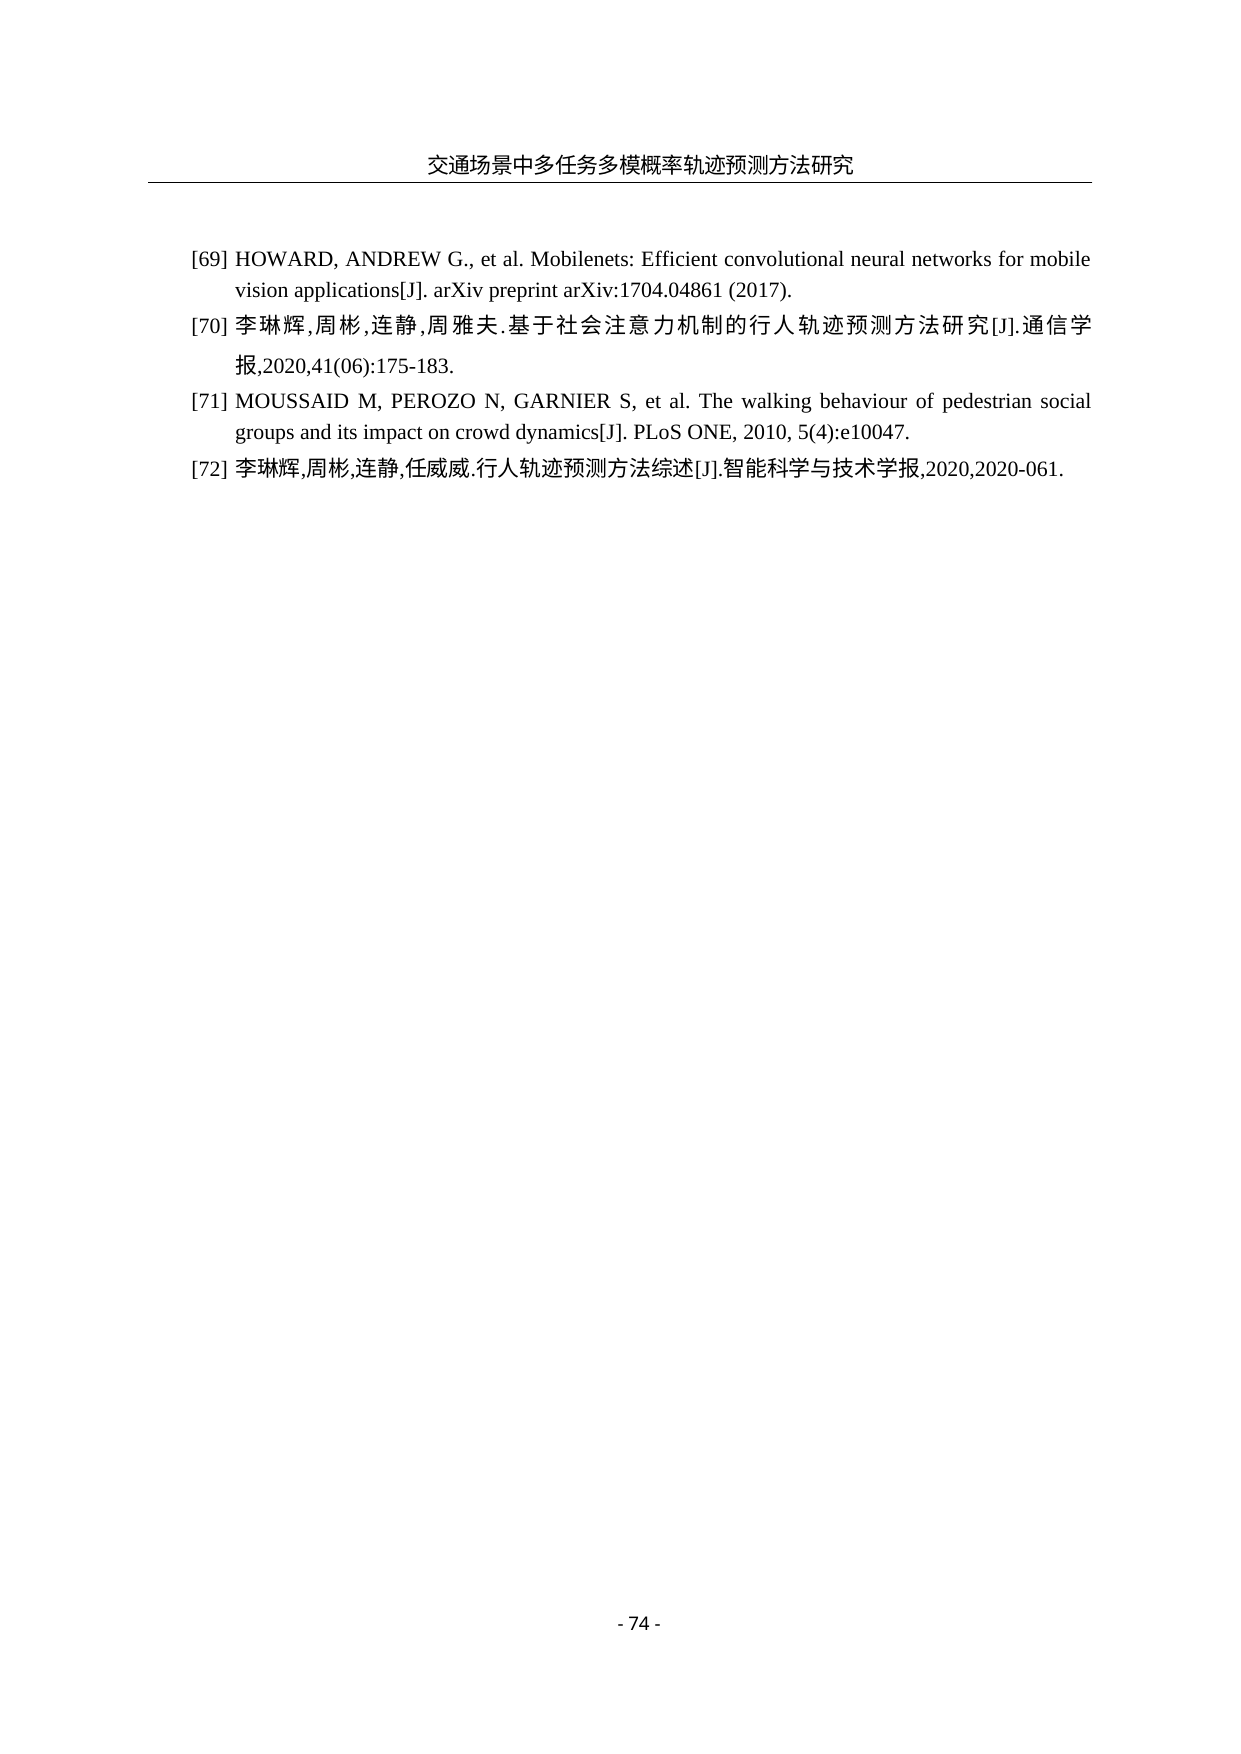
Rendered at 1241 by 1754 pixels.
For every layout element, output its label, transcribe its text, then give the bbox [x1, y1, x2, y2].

list HOWARD, ANDREW G., et al. Mobilenets: Efficient convolutional neural networks for mobile vision applications[J]. arXiv preprint arXiv:1704.04861 (2017). [191, 246, 1092, 302]
list 李琳辉,周彬,连静,任威威.行人轨迹预测方法综述[J].智能科学与技术学报,2020,2020-061. [191, 451, 1092, 482]
list MOUSSAID M, PEROZO N, GARNIER S, et al. The walking behaviour of pedestrian social groups and its impact on crowd dynamics[J]. PLoS ONE, 2010, 5(4):e10047. [191, 388, 1092, 444]
list 李琳辉,周彬,连静,周雅夫.基于社会注意力机制的行人轨迹预测方法研究[J].通信学报,2020,41(06):175-183. [191, 308, 1092, 380]
